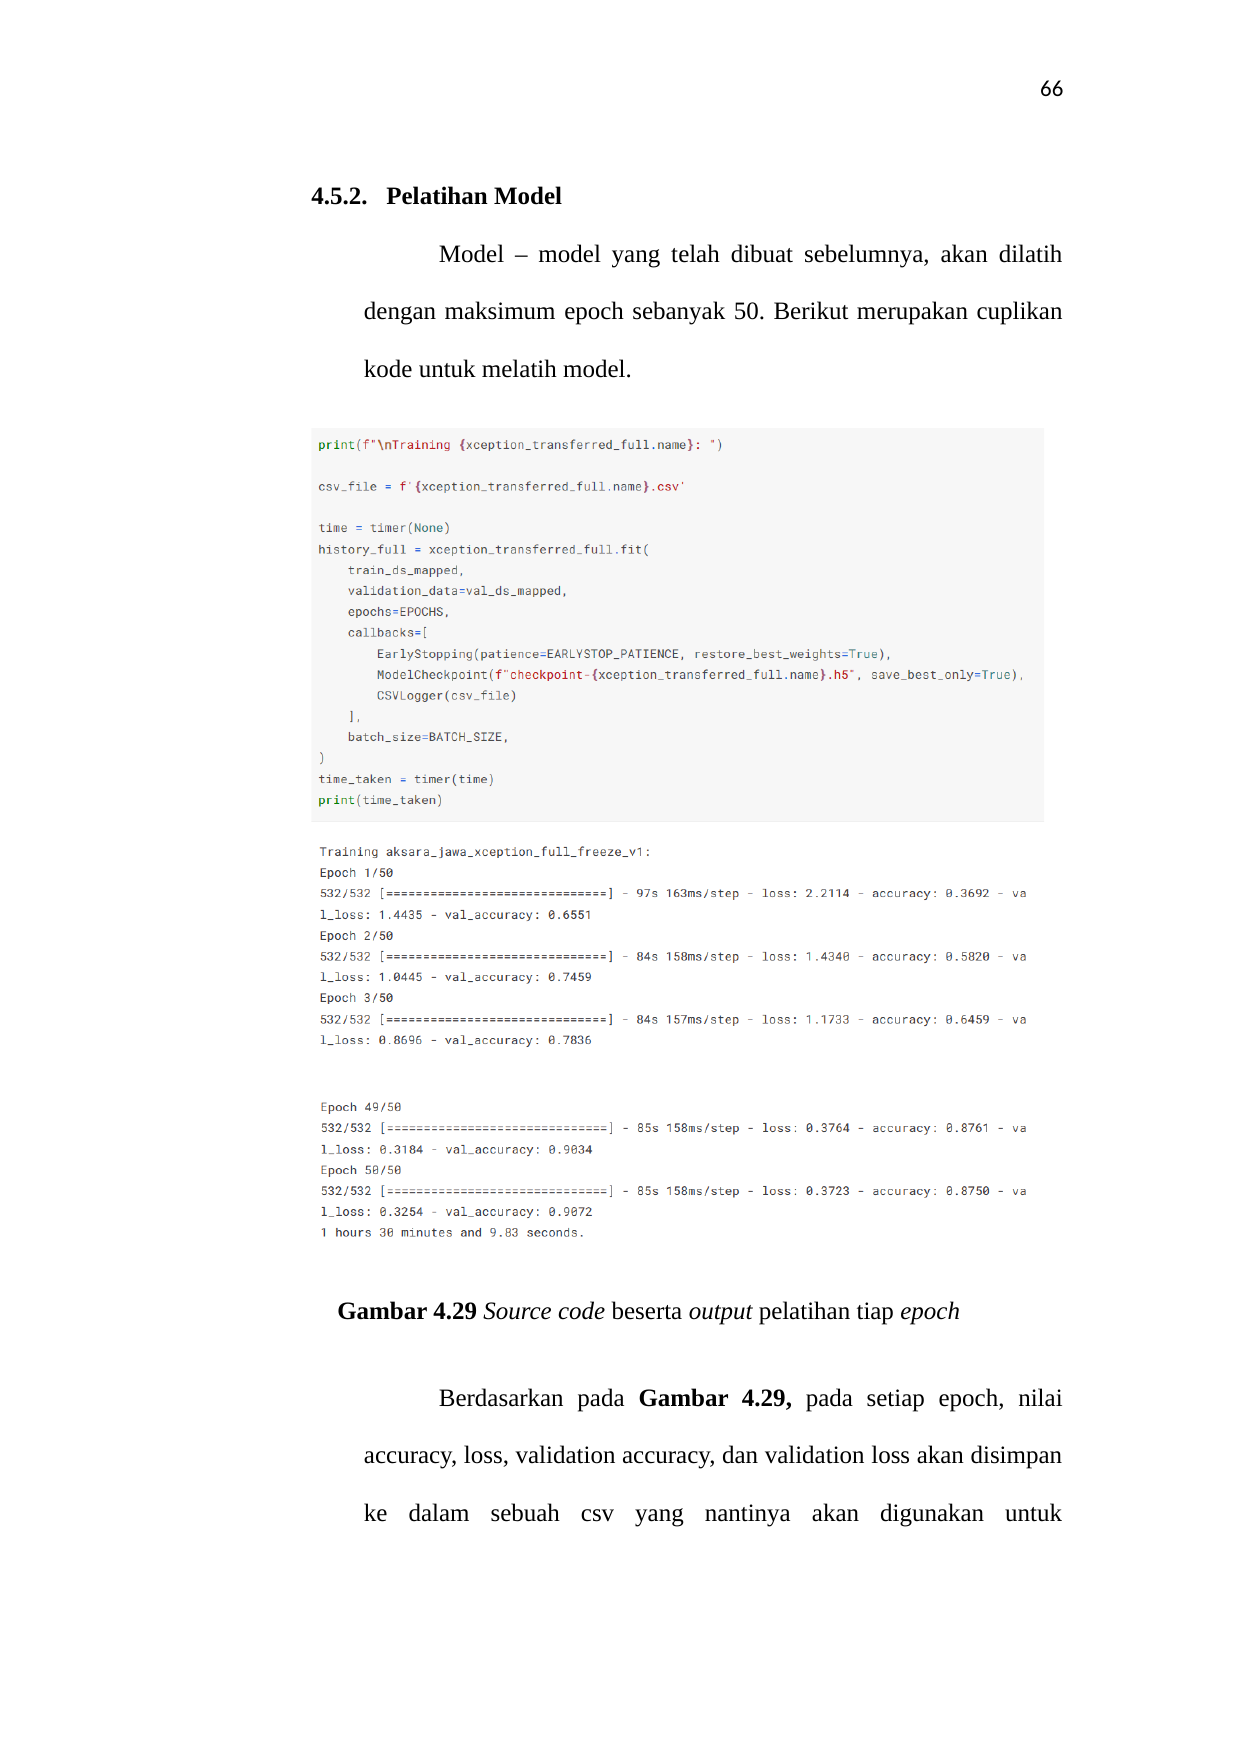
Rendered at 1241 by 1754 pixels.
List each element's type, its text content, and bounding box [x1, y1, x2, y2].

picture [311, 428, 1045, 1051]
subtitle Pelatihan Model [311, 181, 1063, 210]
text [364, 1383, 1063, 1526]
picture [311, 1095, 1045, 1252]
text Model – model yang telah dibuat sebelumnya, akan dilatih dengan maksimum epoch sebanyak 50. Berikut merupakan cuplikan kode untuk melatih model. [364, 239, 1063, 383]
